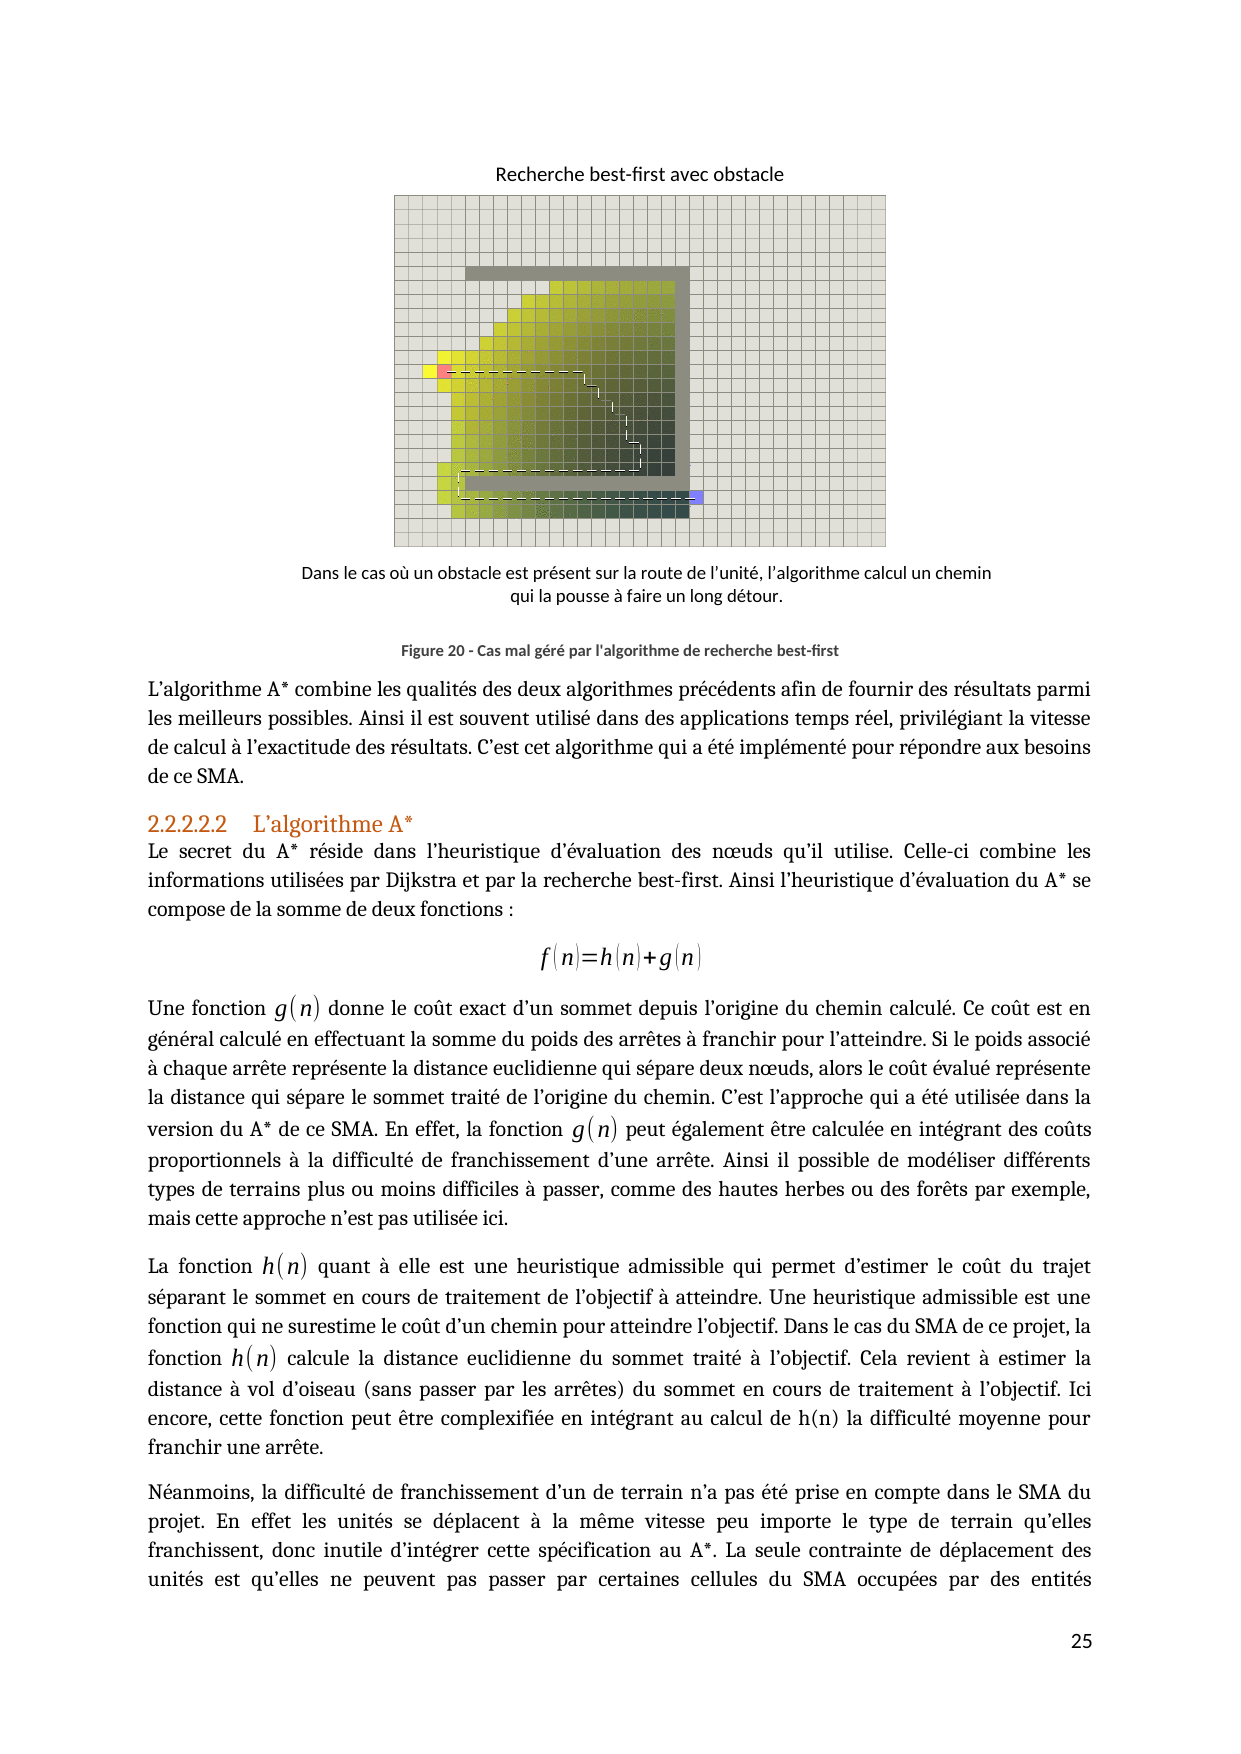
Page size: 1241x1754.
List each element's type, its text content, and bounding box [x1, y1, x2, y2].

text Une fonction donne le coût exact d’un sommet depuis l’origine du chemin calculé. Ce coût est en général calculé en effectuant la somme du poids des arrêtes à franchir pour l’atteindre. Si le poids associé à chaque arrête représente la distance euclidienne qui sépare deux nœuds, alors le coût évalué représente la distance qui sépare le sommet traité de l’origine du chemin. C’est l’approche qui a été utilisée dans la version du A* de ce SMA. En effet, la fonction peut également être calculée en intégrant des coûts proportionnels à la difficulté de franchissement d’une arrête. Ainsi il possible de modéliser différents types de terrains plus ou moins difficiles à passer, comme des hautes herbes ou des forêts par exemple, mais cette approche n’est pas utilisée ici. [148, 993, 1093, 1231]
text La fonction quant à elle est une heuristique admissible qui permet d’estimer le coût du trajet séparant le sommet en cours de traitement de l’objectif à atteindre. Une heuristique admissible est une fonction qui ne surestime le coût d’un chemin pour atteindre l’objectif. Dans le cas du SMA de ce projet, la fonction calcule la distance euclidienne du sommet traité à l’objectif. Cela revient à estimer la distance à vol d’oiseau (sans passer par les arrêtes) du sommet en cours de traitement à l’objectif. Ici encore, cette fonction peut être complexifiée en intégrant au calcul de h(n) la difficulté moyenne pour franchir une arrête. [148, 1251, 1093, 1460]
text Le secret du A* réside dans l’heuristique d’évaluation des nœuds qu’il utilise. Celle-ci combine les informations utilisées par Dijkstra et par la recherche best-first. Ainsi l’heuristique d’évaluation du A* se compose de la somme de deux fonctions : [148, 838, 1093, 922]
subtitle L’algorithme A* [148, 810, 1093, 838]
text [148, 1480, 1093, 1592]
text L’algorithme A* combine les qualités des deux algorithmes précédents afin de fournir des résultats parmi les meilleurs possibles. Ainsi il est souvent utilisé dans des applications temps réel, privilégiant la vitesse de calcul à l’exactitude des résultats. C’est cet algorithme qui a été implémenté pour répondre aux besoins de ce SMA. [148, 677, 1093, 789]
picture [394, 195, 886, 547]
text Figure 20 - Cas mal géré par l'algorithme de recherche best-first [148, 640, 1093, 661]
